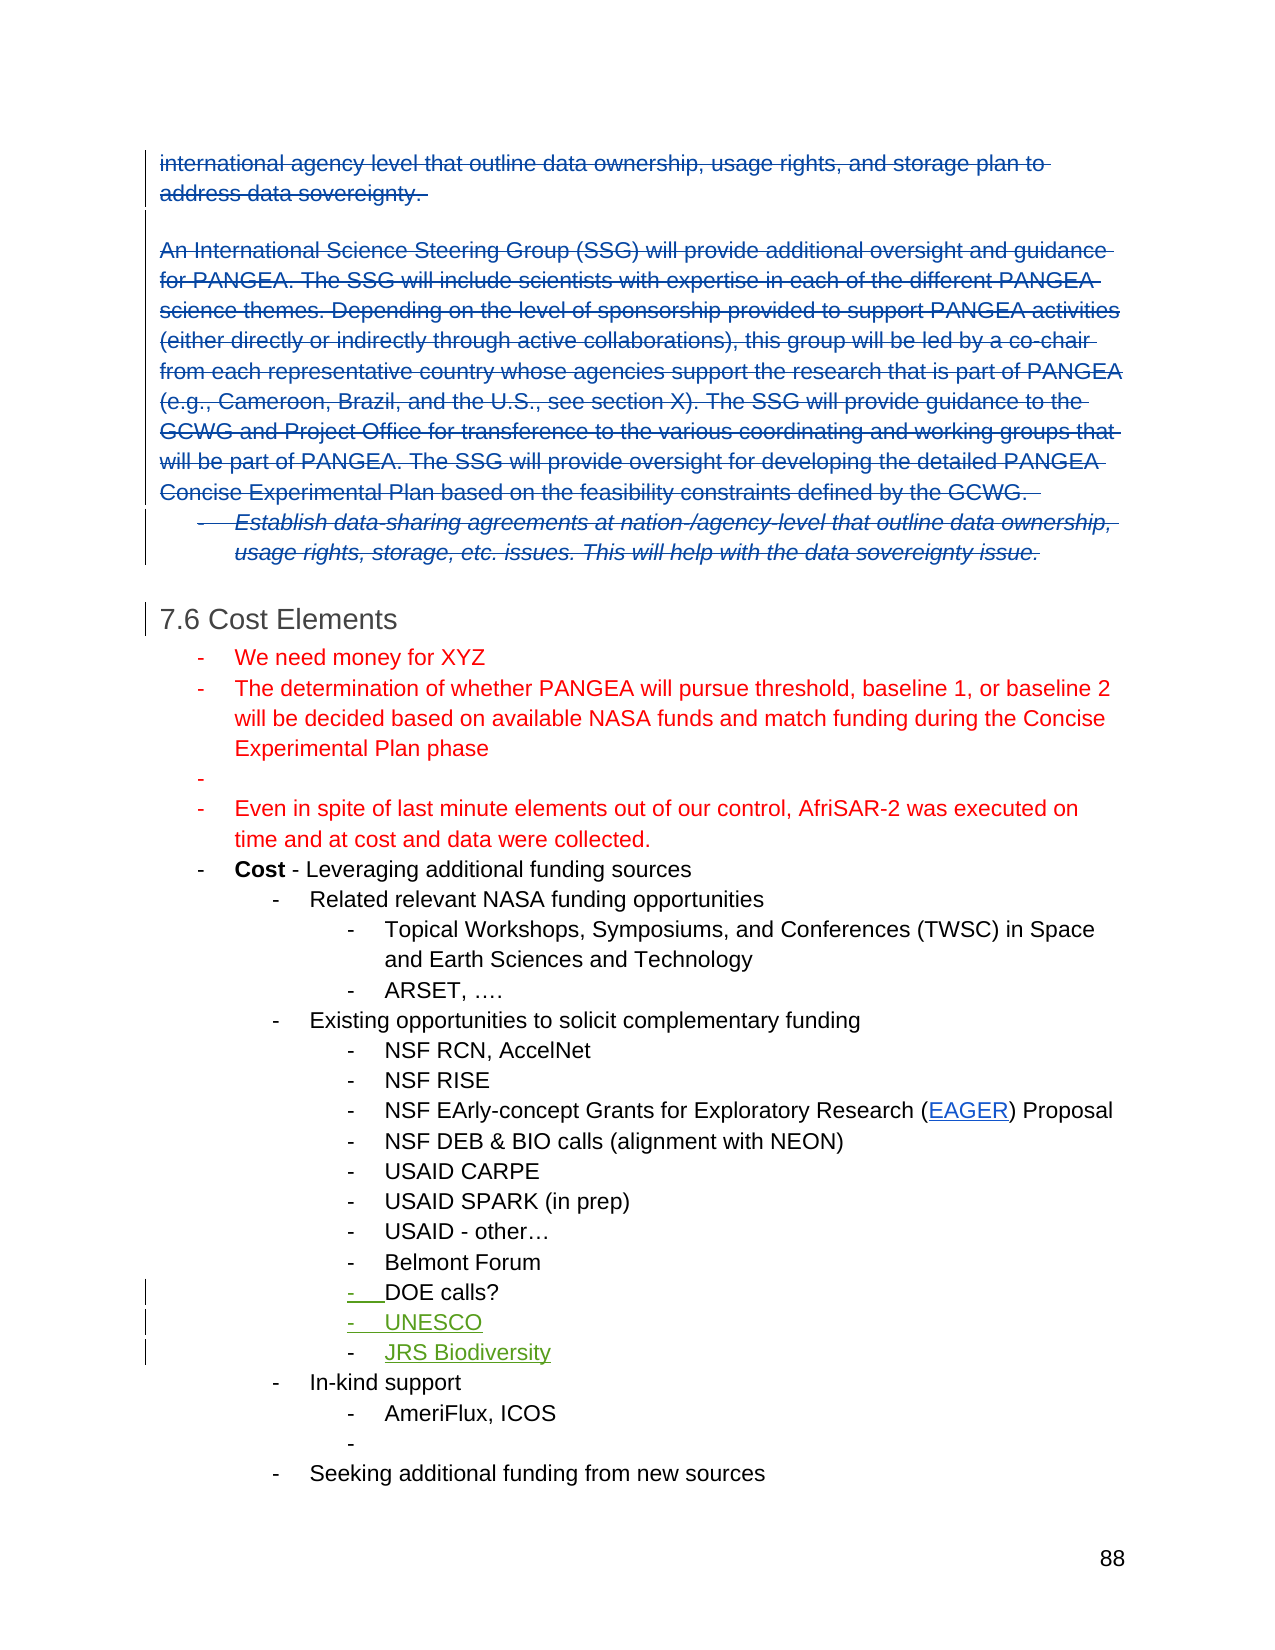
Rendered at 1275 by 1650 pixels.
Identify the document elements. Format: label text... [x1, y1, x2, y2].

list Existing opportunities to solicit complementary funding [272, 1007, 1125, 1033]
list ARSET, …. [347, 977, 1125, 1003]
list USAID CARPE [347, 1158, 1125, 1184]
list DOE calls? [347, 1279, 1125, 1305]
list Belmont Forum [347, 1248, 1125, 1275]
list USAID SPARK (in prep) [347, 1188, 1125, 1214]
list NSF EArly-concept Grants for Exploratory Research (EAGER) Proposal [347, 1097, 1125, 1124]
list NSF RISE [347, 1067, 1125, 1093]
list We need money for XYZ [197, 644, 1125, 671]
list Seeking additional funding from new sources [272, 1460, 1125, 1486]
list Cost - Leveraging additional funding sources [197, 856, 1125, 882]
list NSF RCN, AccelNet [347, 1037, 1125, 1063]
list USAID - other… [347, 1218, 1125, 1244]
list The determination of whether PANGEA will pursue threshold, baseline 1, or baseline 2 will be decided based on available NASA funds and match funding during the Concise Experimental Plan phase [197, 674, 1125, 761]
subtitle 7.6 Cost Elements [159, 602, 1125, 636]
list NSF DEB & BIO calls (alignment with NEON) [347, 1128, 1125, 1154]
list Even in spite of last minute elements out of our control, AfriSAR-2 was executed on time and at cost and data were collected. [197, 795, 1125, 852]
list In-kind support [272, 1369, 1125, 1396]
list Related relevant NASA funding opportunities [272, 886, 1125, 912]
list Topical Workshops, Symposiums, and Conferences (TWSC) in Space and Earth Sciences and Technology [347, 916, 1125, 973]
list AmeriFlux, ICOS [347, 1399, 1125, 1426]
